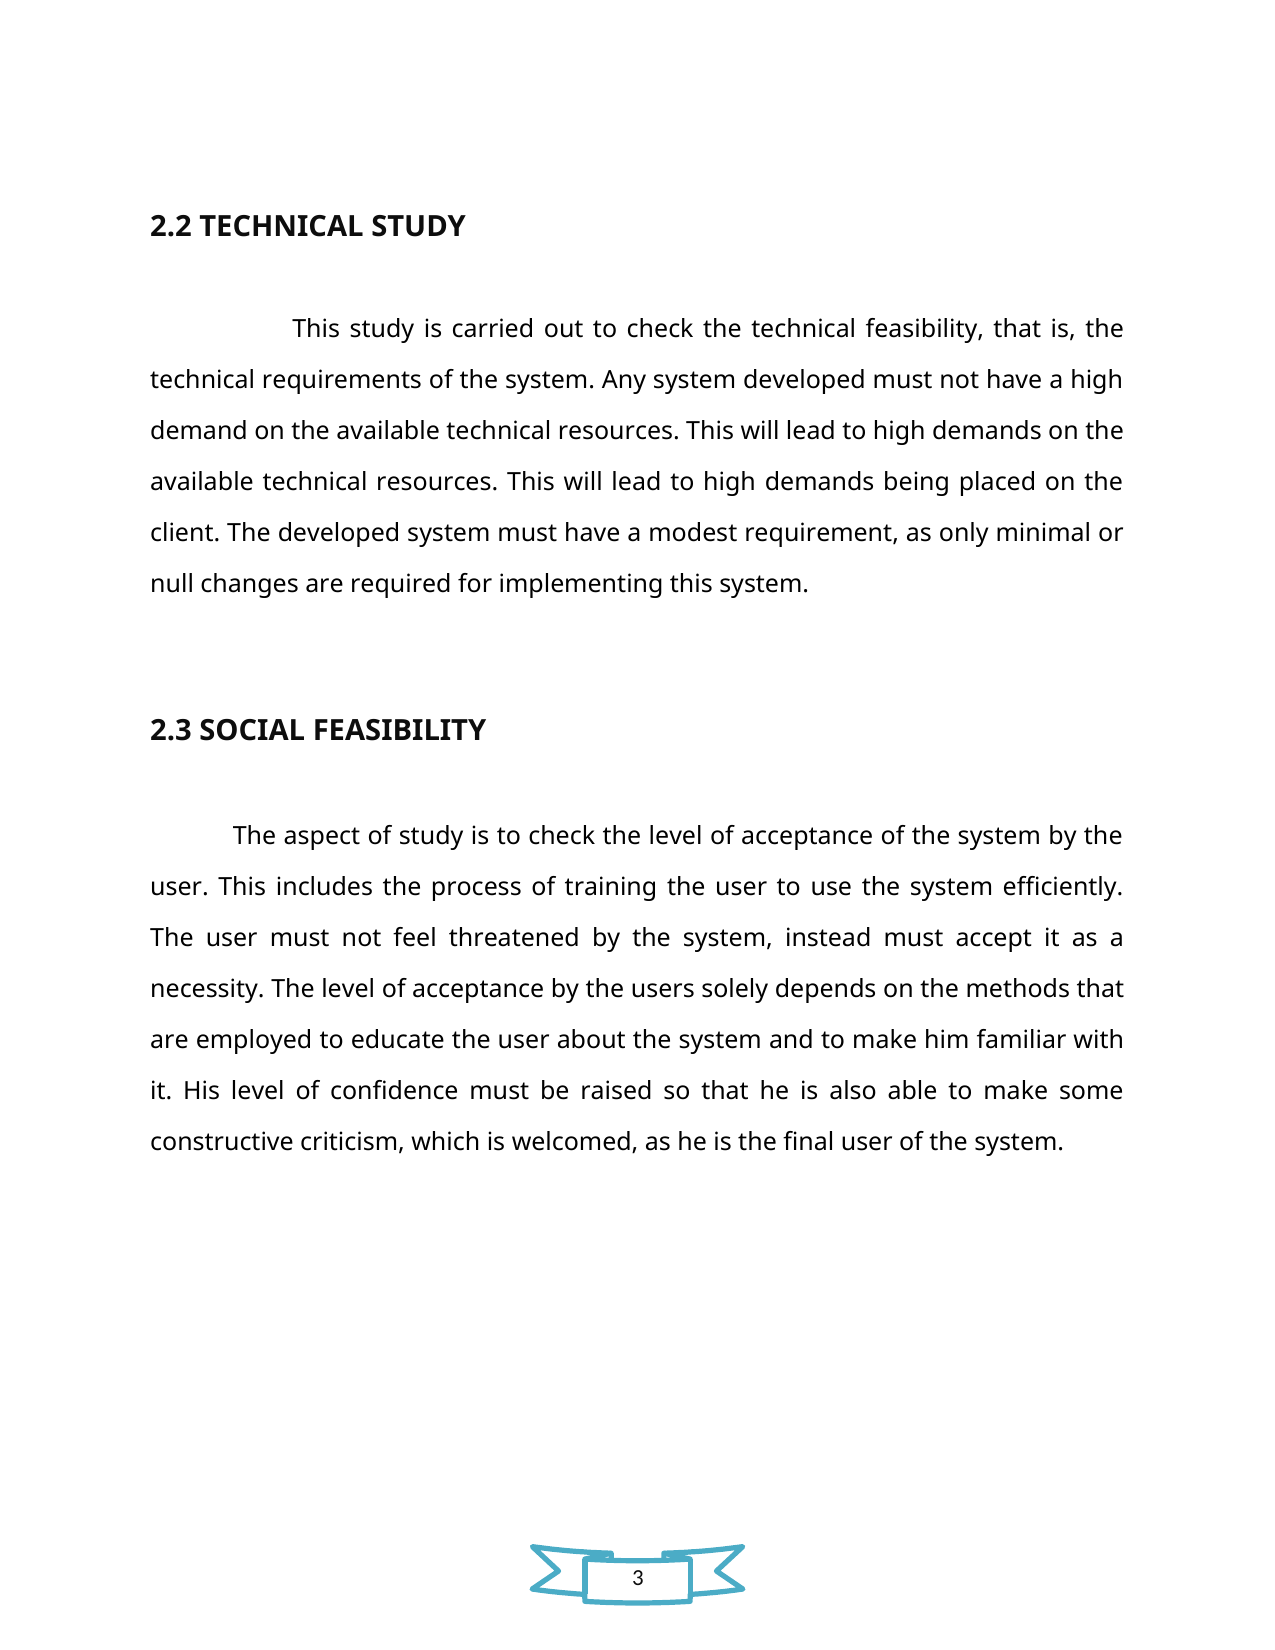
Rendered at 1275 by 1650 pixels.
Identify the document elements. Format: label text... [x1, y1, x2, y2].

subtitle 2.3 SOCIAL FEASIBILITY [150, 709, 1125, 749]
subtitle 2.2 TECHNICAL STUDY [150, 205, 1125, 245]
text This study is carried out to check the technical feasibility, that is, the technical requirements of the system. Any system developed must not have a high demand on the available technical resources. This will lead to high demands on the available technical resources. This will lead to high demands being placed on the client. The developed system must have a modest requirement, as only minimal or null changes are required for implementing this system. [150, 310, 1125, 599]
text The aspect of study is to check the level of acceptance of the system by the user. This includes the process of training the user to use the system efficiently. The user must not feel threatened by the system, instead must accept it as a necessity. The level of acceptance by the users solely depends on the methods that are employed to educate the user about the system and to make him familiar with it. His level of confidence must be raised so that he is also able to make some constructive criticism, which is welcomed, as he is the final user of the system. [150, 818, 1125, 1158]
